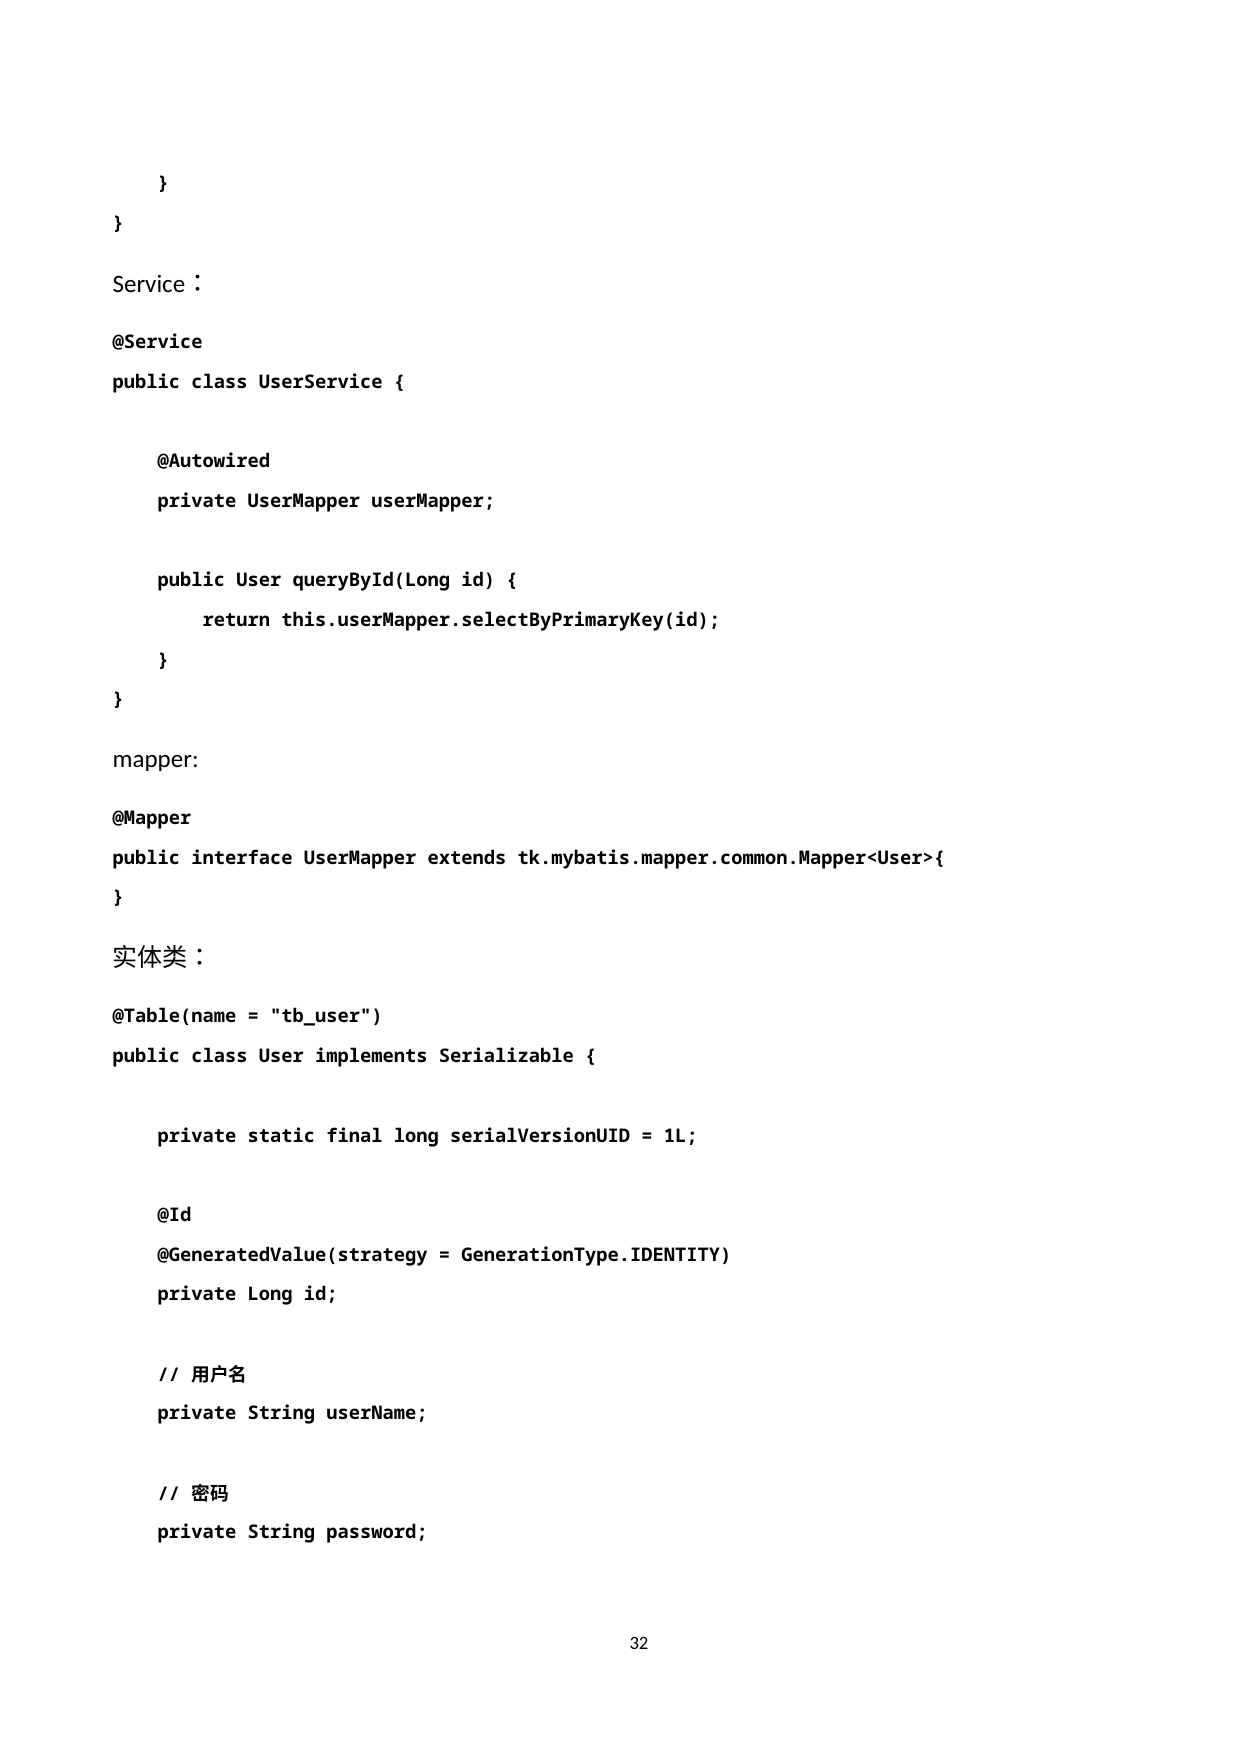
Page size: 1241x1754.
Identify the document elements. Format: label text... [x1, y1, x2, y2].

text 实体类： [112, 937, 1128, 977]
text @Service public class UserService { @Autowired private UserMapper userMapper; public User queryById(Long id) { return this.userMapper.selectByPrimaryKey(id); } } [112, 321, 1128, 718]
text Service： [112, 263, 1128, 302]
text mapper: [112, 739, 1128, 779]
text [112, 996, 1128, 1551]
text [112, 163, 1128, 242]
text @Mapper public interface UserMapper extends tk.mybatis.mapper.common.Mapper<User>{ } [112, 797, 1128, 916]
